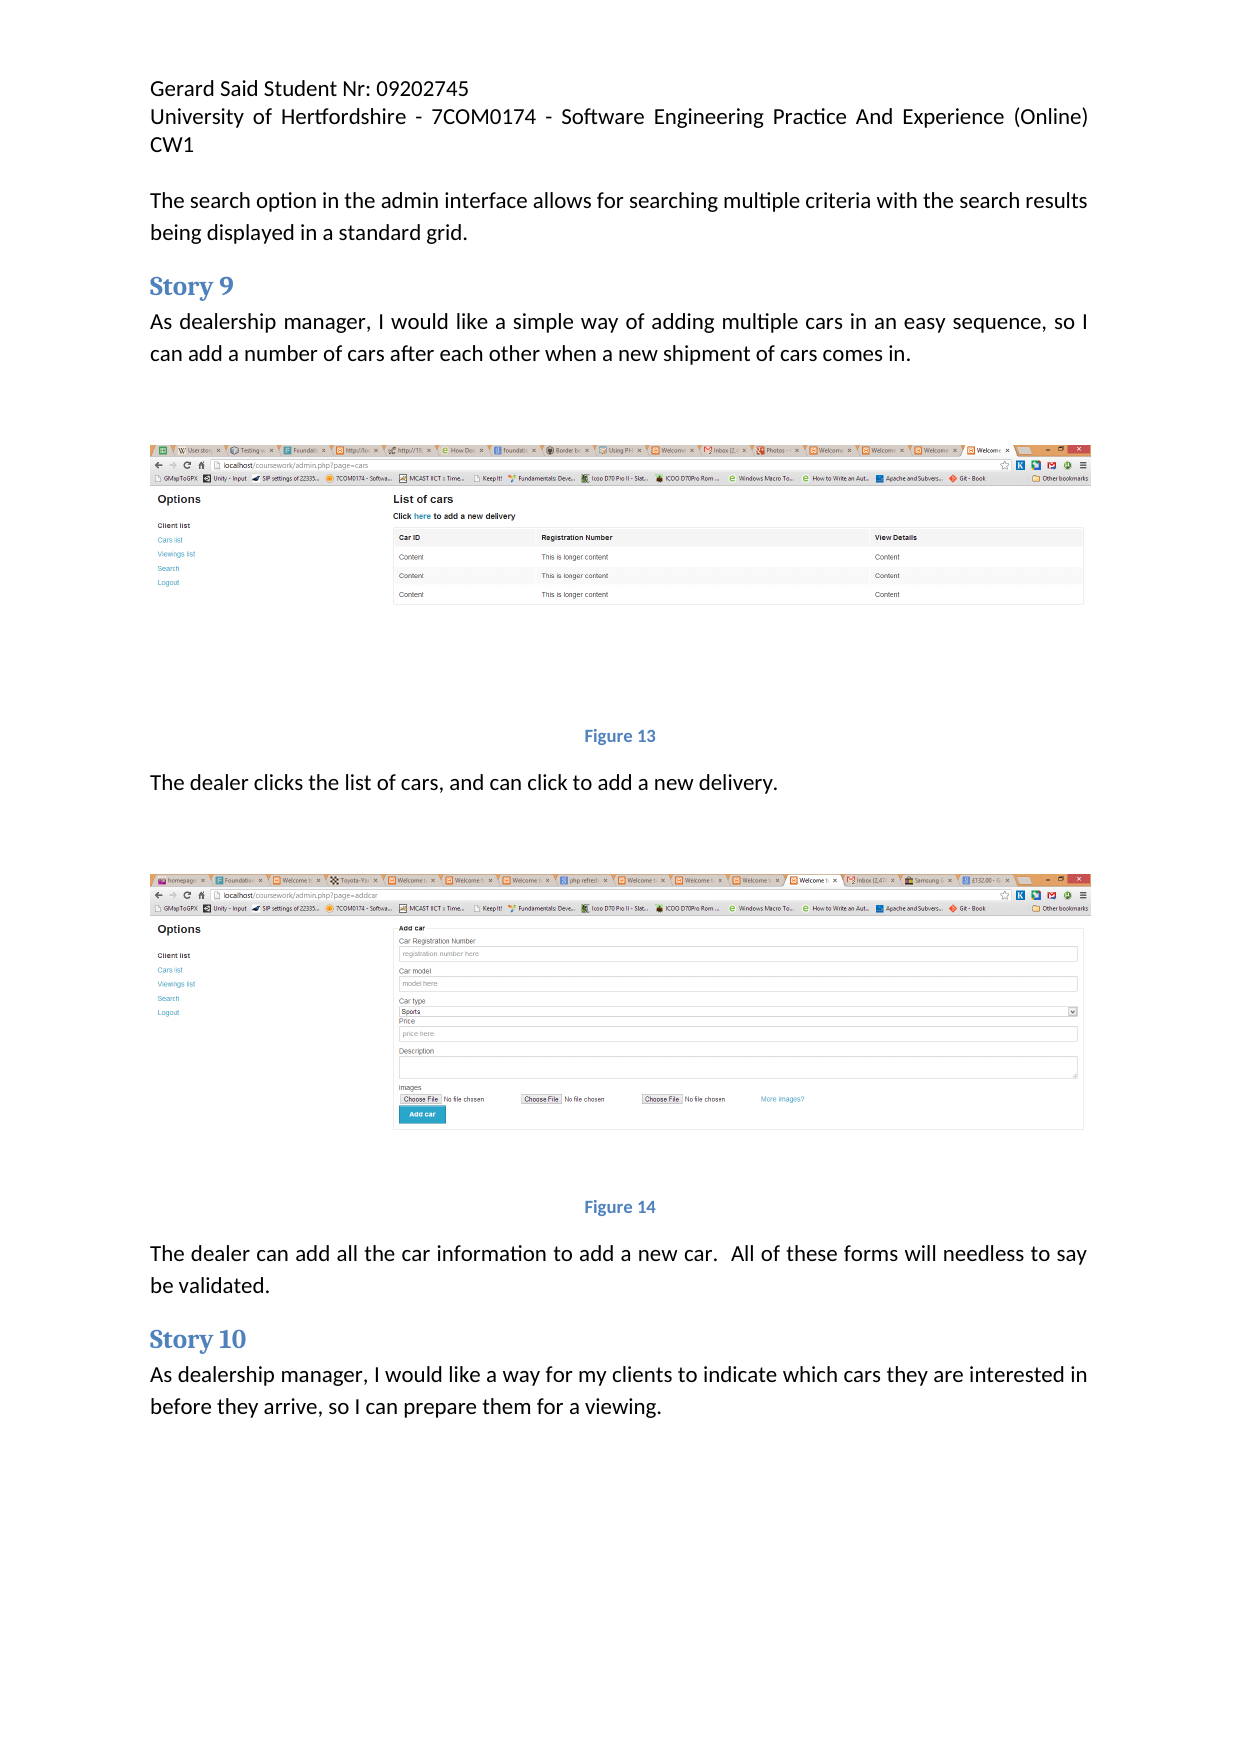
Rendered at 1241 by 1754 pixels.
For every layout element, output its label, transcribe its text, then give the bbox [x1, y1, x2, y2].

picture [150, 874, 1091, 1171]
subtitle Story 9 [150, 271, 1090, 302]
text The dealer clicks the list of cars, and can click to add a new delivery. [150, 768, 1090, 796]
text As dealership manager, I would like a simple way of adding multiple cars in an easy sequence, so I can add a number of cars after each other when a new shipment of cars comes in. [150, 307, 1090, 367]
picture [150, 445, 1091, 700]
subtitle Story 10 [150, 1324, 1090, 1355]
text The search option in the admin interface allows for searching multiple criteria with the search results being displayed in a standard grid. [150, 186, 1090, 246]
text As dealership manager, I would like a way for my clients to indicate which cars they are interested in before they arrive, so I can prepare them for a viewing. [150, 1360, 1090, 1420]
text The dealer can add all the car information to add a new car. All of these forms will needless to say be validated. [150, 1239, 1090, 1299]
text Figure [150, 1195, 1090, 1218]
text Figure [150, 725, 1090, 748]
